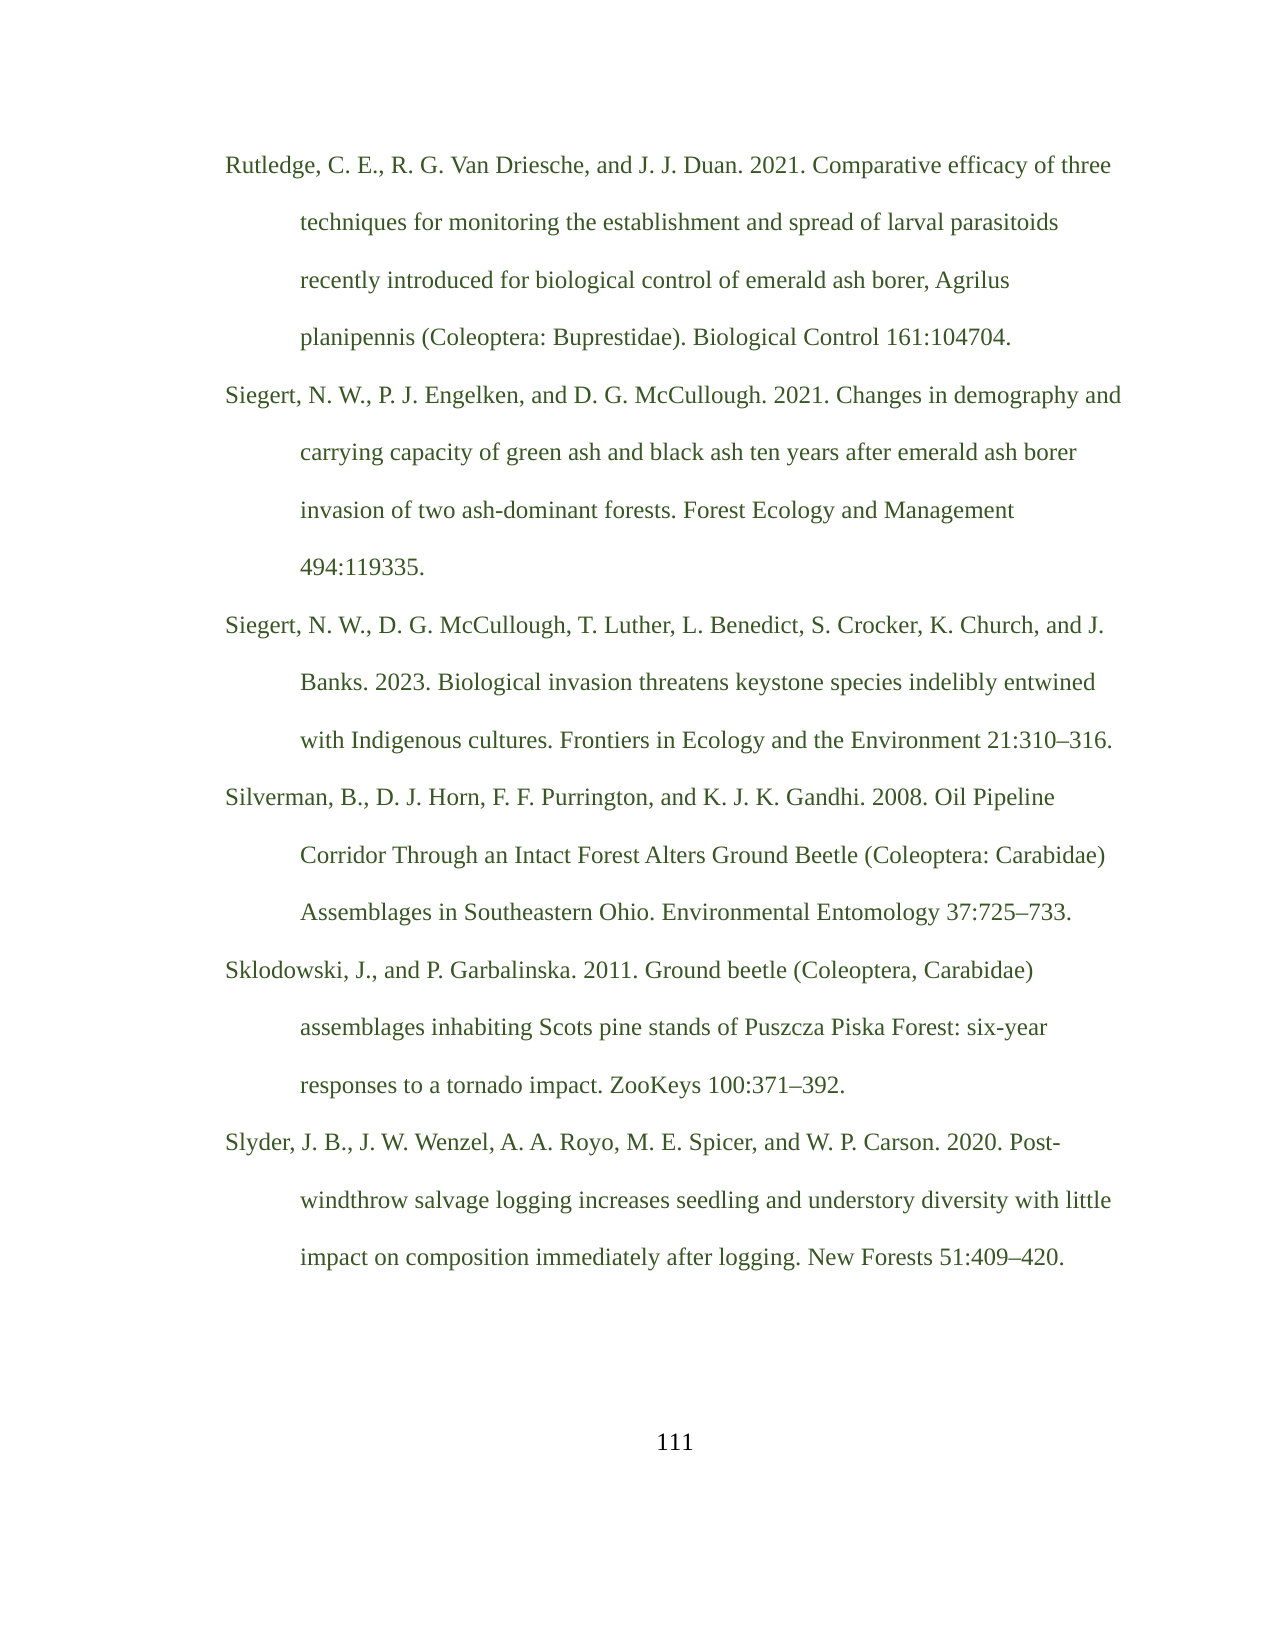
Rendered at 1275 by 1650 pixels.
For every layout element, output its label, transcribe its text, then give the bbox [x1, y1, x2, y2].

text Siegert, N. W., D. G. McCullough, T. Luther, L. Benedict, S. Crocker, K. Church, and J. Banks. 2023. Biological invasion threatens keystone species indelibly entwined with Indigenous cultures. Frontiers in Ecology and the Environment 21:310–316. [225, 610, 1125, 754]
text Rutledge, C. E., R. G. Van Driesche, and J. J. Duan. 2021. Comparative efficacy of three techniques for monitoring the establishment and spread of larval parasitoids recently introduced for biological control of emerald ash borer, Agrilus planipennis (Coleoptera: Buprestidae). Biological Control 161:104704. [225, 150, 1125, 351]
text Sklodowski, J., and P. Garbalinska. 2011. Ground beetle (Coleoptera, Carabidae) assemblages inhabiting Scots pine stands of Puszcza Piska Forest: six-year responses to a tornado impact. ZooKeys 100:371–392. [225, 955, 1125, 1099]
text Slyder, J. B., J. W. Wenzel, A. A. Royo, M. E. Spicer, and W. P. Carson. 2020. Post-windthrow salvage logging increases seedling and understory diversity with little impact on composition immediately after logging. New Forests 51:409–420. [225, 1127, 1125, 1271]
text Siegert, N. W., P. J. Engelken, and D. G. McCullough. 2021. Changes in demography and carrying capacity of green ash and black ash ten years after emerald ash borer invasion of two ash-dominant forests. Forest Ecology and Management 494:119335. [225, 380, 1125, 581]
text Silverman, B., D. J. Horn, F. F. Purrington, and K. J. K. Gandhi. 2008. Oil Pipeline Corridor Through an Intact Forest Alters Ground Beetle (Coleoptera: Carabidae) Assemblages in Southeastern Ohio. Environmental Entomology 37:725–733. [225, 782, 1125, 926]
